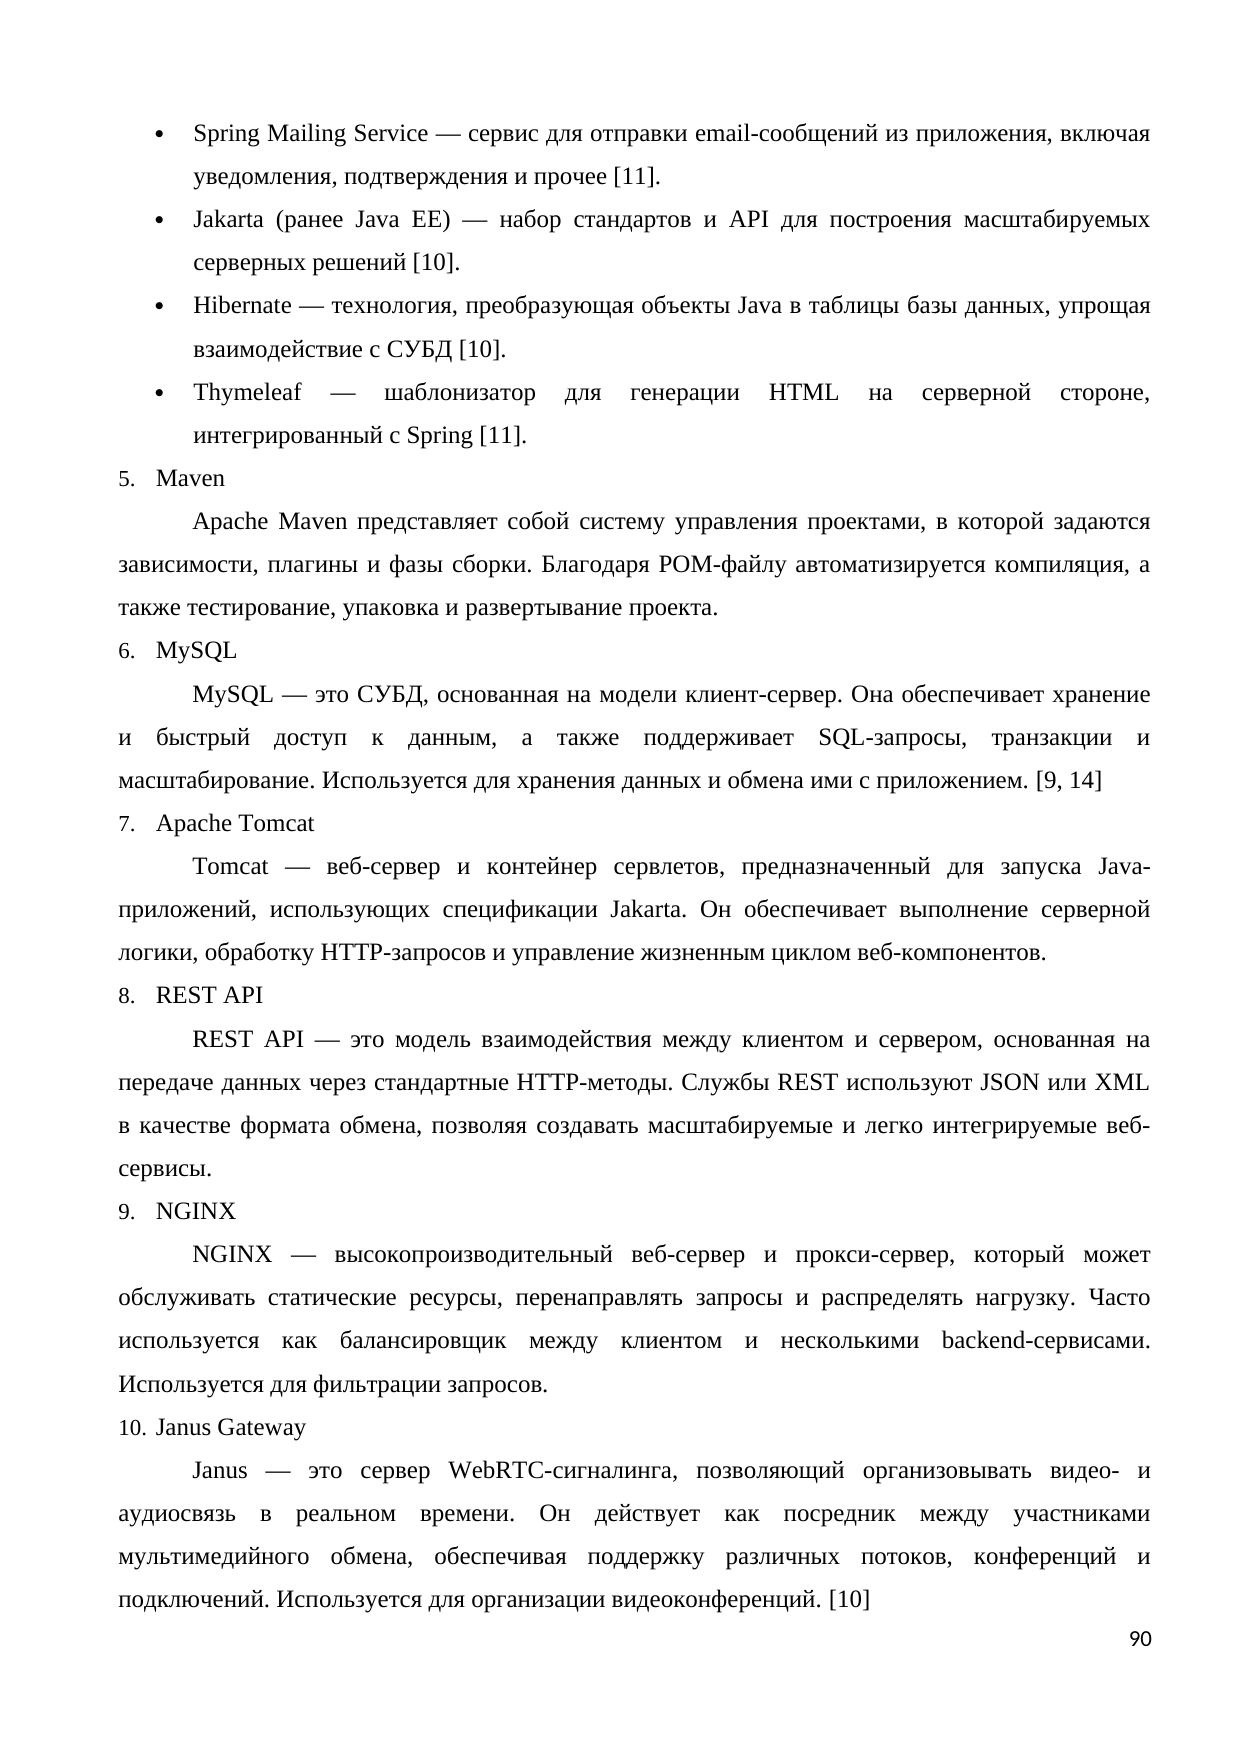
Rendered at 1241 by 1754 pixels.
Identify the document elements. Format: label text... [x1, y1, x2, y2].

list Apache Tomcat [118, 808, 1152, 837]
list MySQL [118, 636, 1152, 664]
list Spring Mailing Service — сервис для отправки email-сообщений из приложения, включая уведомления, подтверждения и прочее [11]. [156, 118, 1152, 190]
text Janus — это сервер WebRTC-сигналинга, позволяющий организовывать видео- и аудиосвязь в реальном времени. Он действует как посредник между участниками мультимедийного обмена, обеспечивая поддержку различных потоков, конференций и подключений. Используется для организации видеоконференций. [10] [118, 1455, 1152, 1613]
list REST API [118, 981, 1152, 1009]
text Apache Maven представляет собой систему управления проектами, в которой задаются зависимости, плагины и фазы сборки. Благодаря POM-файлу автоматизируется компиляция, а также тестирование, упаковка и развертывание проекта. [118, 506, 1152, 621]
text NGINX — высокопроизводительный веб-сервер и прокси-сервер, который может обслуживать статические ресурсы, перенаправлять запросы и распределять нагрузку. Часто используется как балансировщик между клиентом и несколькими backend-сервисами. Используется для фильтрации запросов. [118, 1239, 1152, 1397]
list Janus Gateway [118, 1412, 1152, 1441]
text Tomcat — веб-сервер и контейнер сервлетов, предназначенный для запуска Java-приложений, использующих спецификации Jakarta. Он обеспечивает выполнение серверной логики, обработку HTTP-запросов и управление жизненным циклом веб-компонентов. [118, 851, 1152, 966]
list Maven [118, 463, 1152, 492]
list Hibernate — технология, преобразующая объекты Java в таблицы базы данных, упрощая взаимодействие с СУБД [10]. [156, 291, 1152, 362]
list Jakarta (ранее Java EE) — набор стандартов и API для построения масштабируемых серверных решений [10]. [156, 204, 1152, 276]
list Thymeleaf — шаблонизатор для генерации HTML на серверной стороне, интегрированный с Spring [11]. [156, 377, 1152, 449]
list NGINX [118, 1196, 1152, 1225]
text MySQL — это СУБД, основанная на модели клиент-сервер. Она обеспечивает хранение и быстрый доступ к данным, а также поддерживает SQL-запросы, транзакции и масштабирование. Используется для хранения данных и обмена ими с приложением. [9, 14] [118, 679, 1152, 794]
text REST API — это модель взаимодействия между клиентом и сервером, основанная на передаче данных через стандартные HTTP-методы. Службы REST используют JSON или XML в качестве формата обмена, позволяя создавать масштабируемые и легко интегрируемые веб-сервисы. [118, 1024, 1152, 1182]
